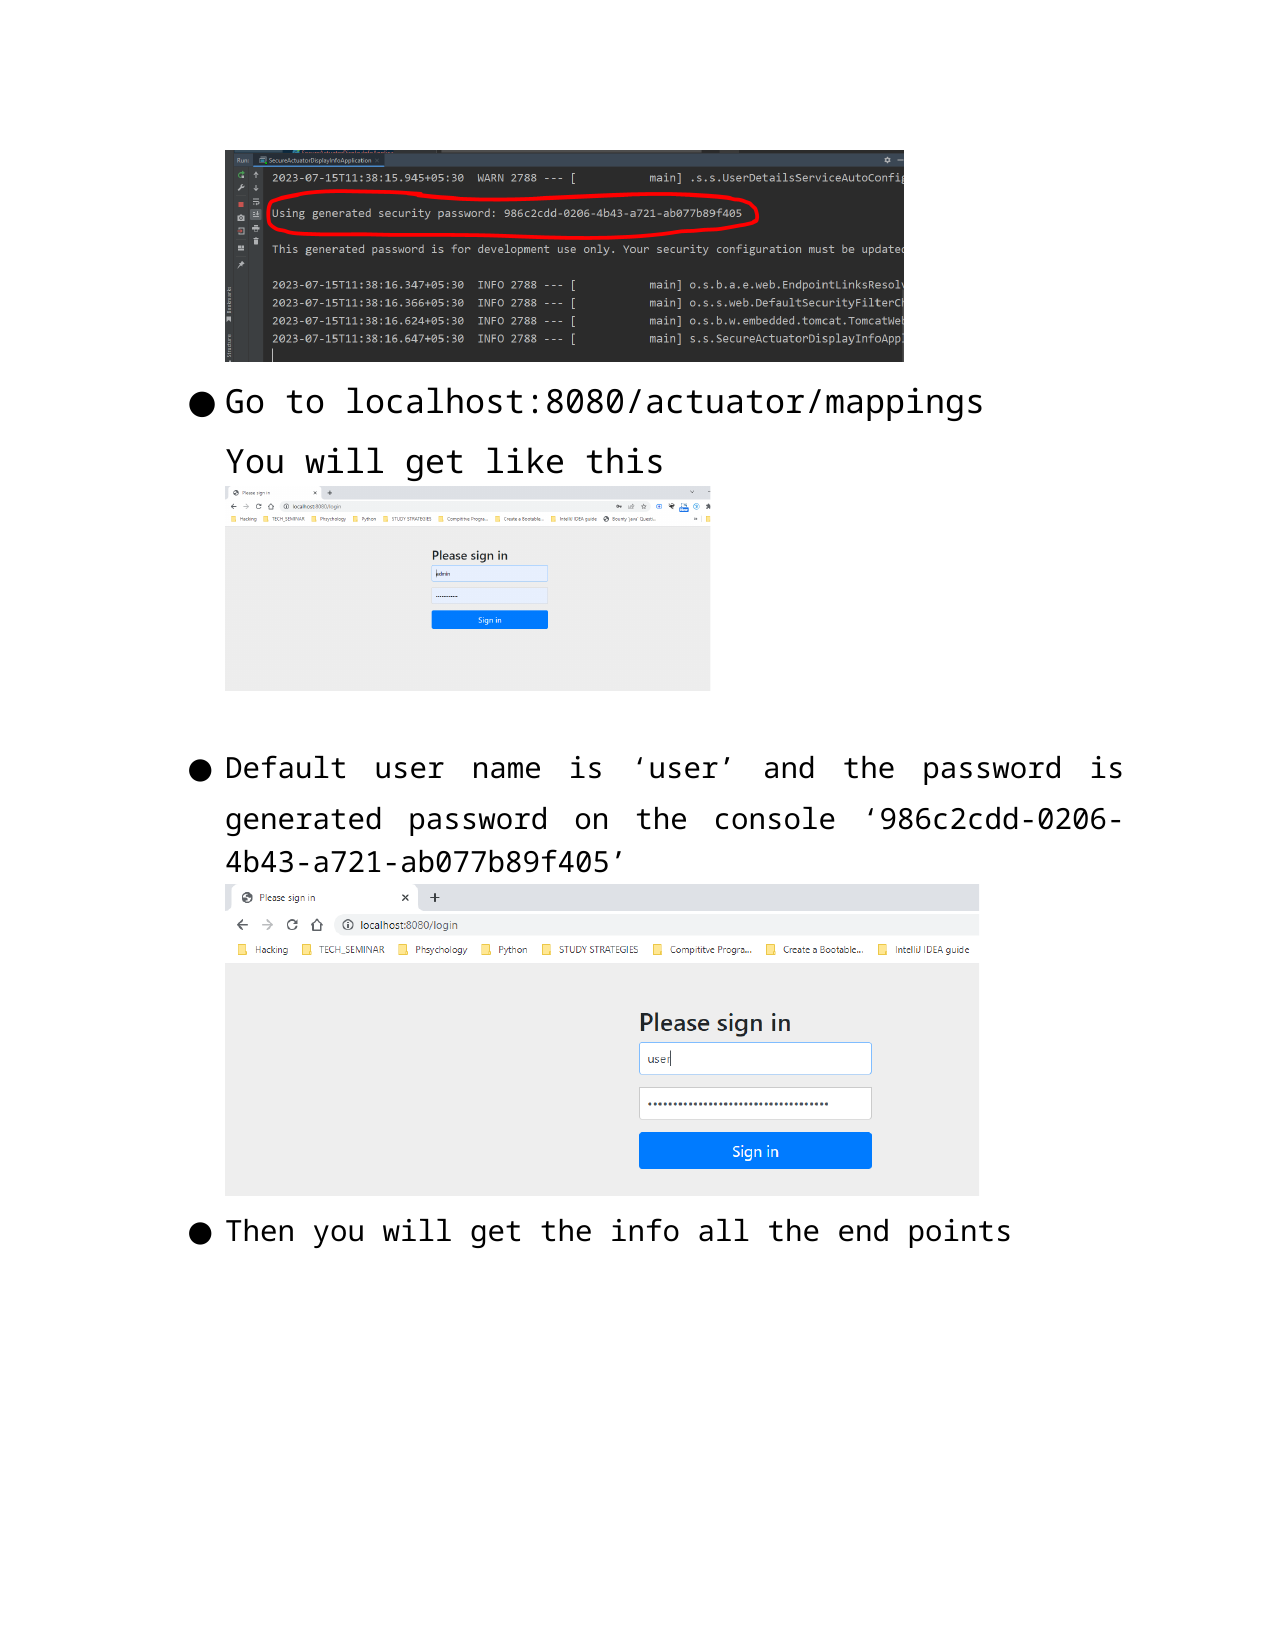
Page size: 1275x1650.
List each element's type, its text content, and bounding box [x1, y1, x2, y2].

picture [225, 884, 980, 1196]
picture [225, 486, 711, 691]
text You will get like this [225, 438, 1125, 483]
list Then you will get the info all the end points [187, 1198, 1125, 1258]
picture [225, 150, 904, 362]
list Default user name is ‘user’ and the password is generated password on the console ‘986c2cdd-0206-4b43-a721-ab077b89f405’ [187, 736, 1125, 881]
list Go to localhost:8080/actuator/mappings [187, 364, 1125, 432]
